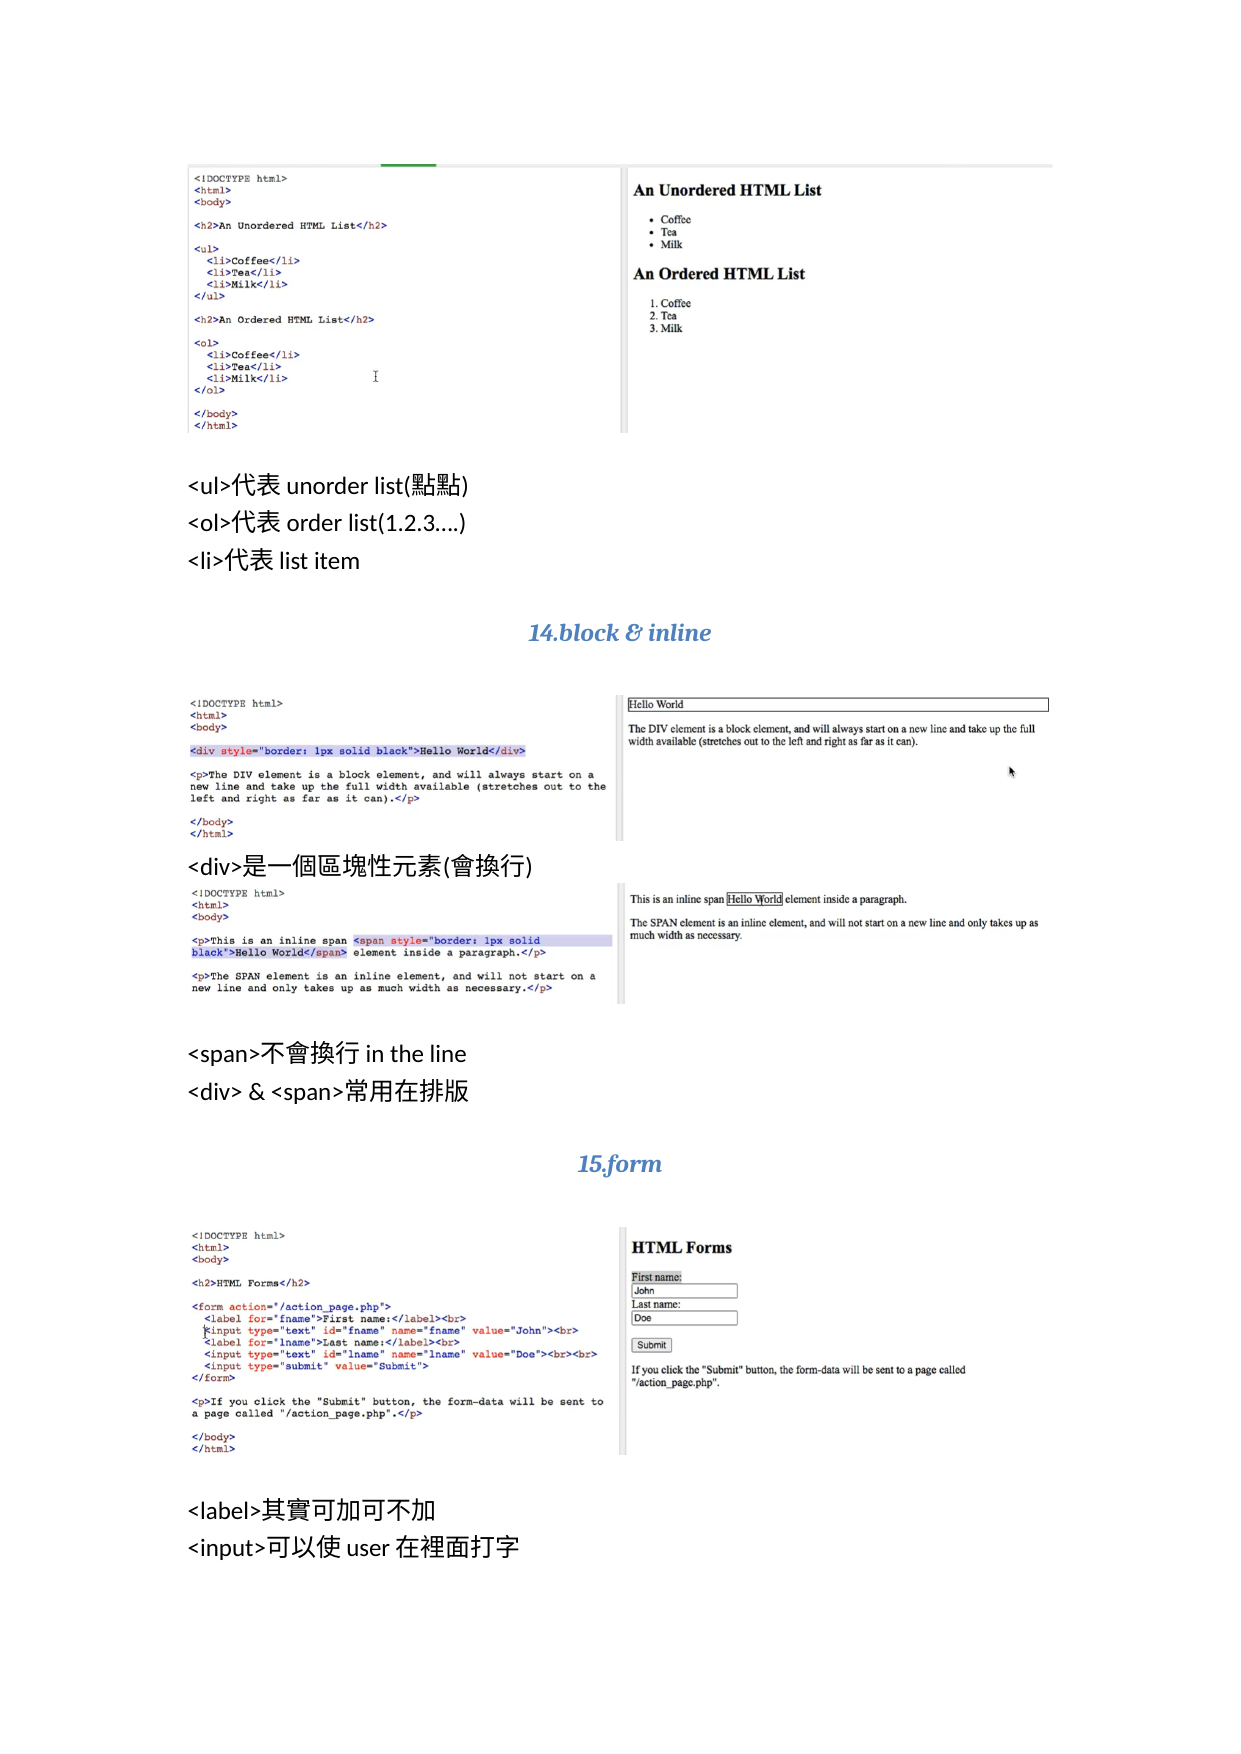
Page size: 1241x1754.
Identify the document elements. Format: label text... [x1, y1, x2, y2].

text <li>代表list item [187, 539, 1053, 577]
picture [187, 1227, 1053, 1455]
subtitle 15.form [187, 1146, 1053, 1183]
text <label>其實可加可不加 [187, 1489, 1053, 1527]
text <span>不會換行in the line [187, 1033, 1053, 1071]
text <ol>代表order list(1.2.3….) [187, 502, 1053, 539]
text <div>是一個區塊性元素(會換行) [187, 841, 1053, 883]
picture [187, 695, 1053, 841]
picture [187, 164, 1053, 433]
subtitle 14.block & inline [187, 614, 1053, 652]
text <input>可以使user在裡面打字 [187, 1527, 1053, 1564]
text <ul>代表unorder list(點點) [187, 464, 1053, 502]
text <div> & <span>常用在排版 [187, 1071, 1053, 1108]
picture [187, 883, 1053, 1004]
